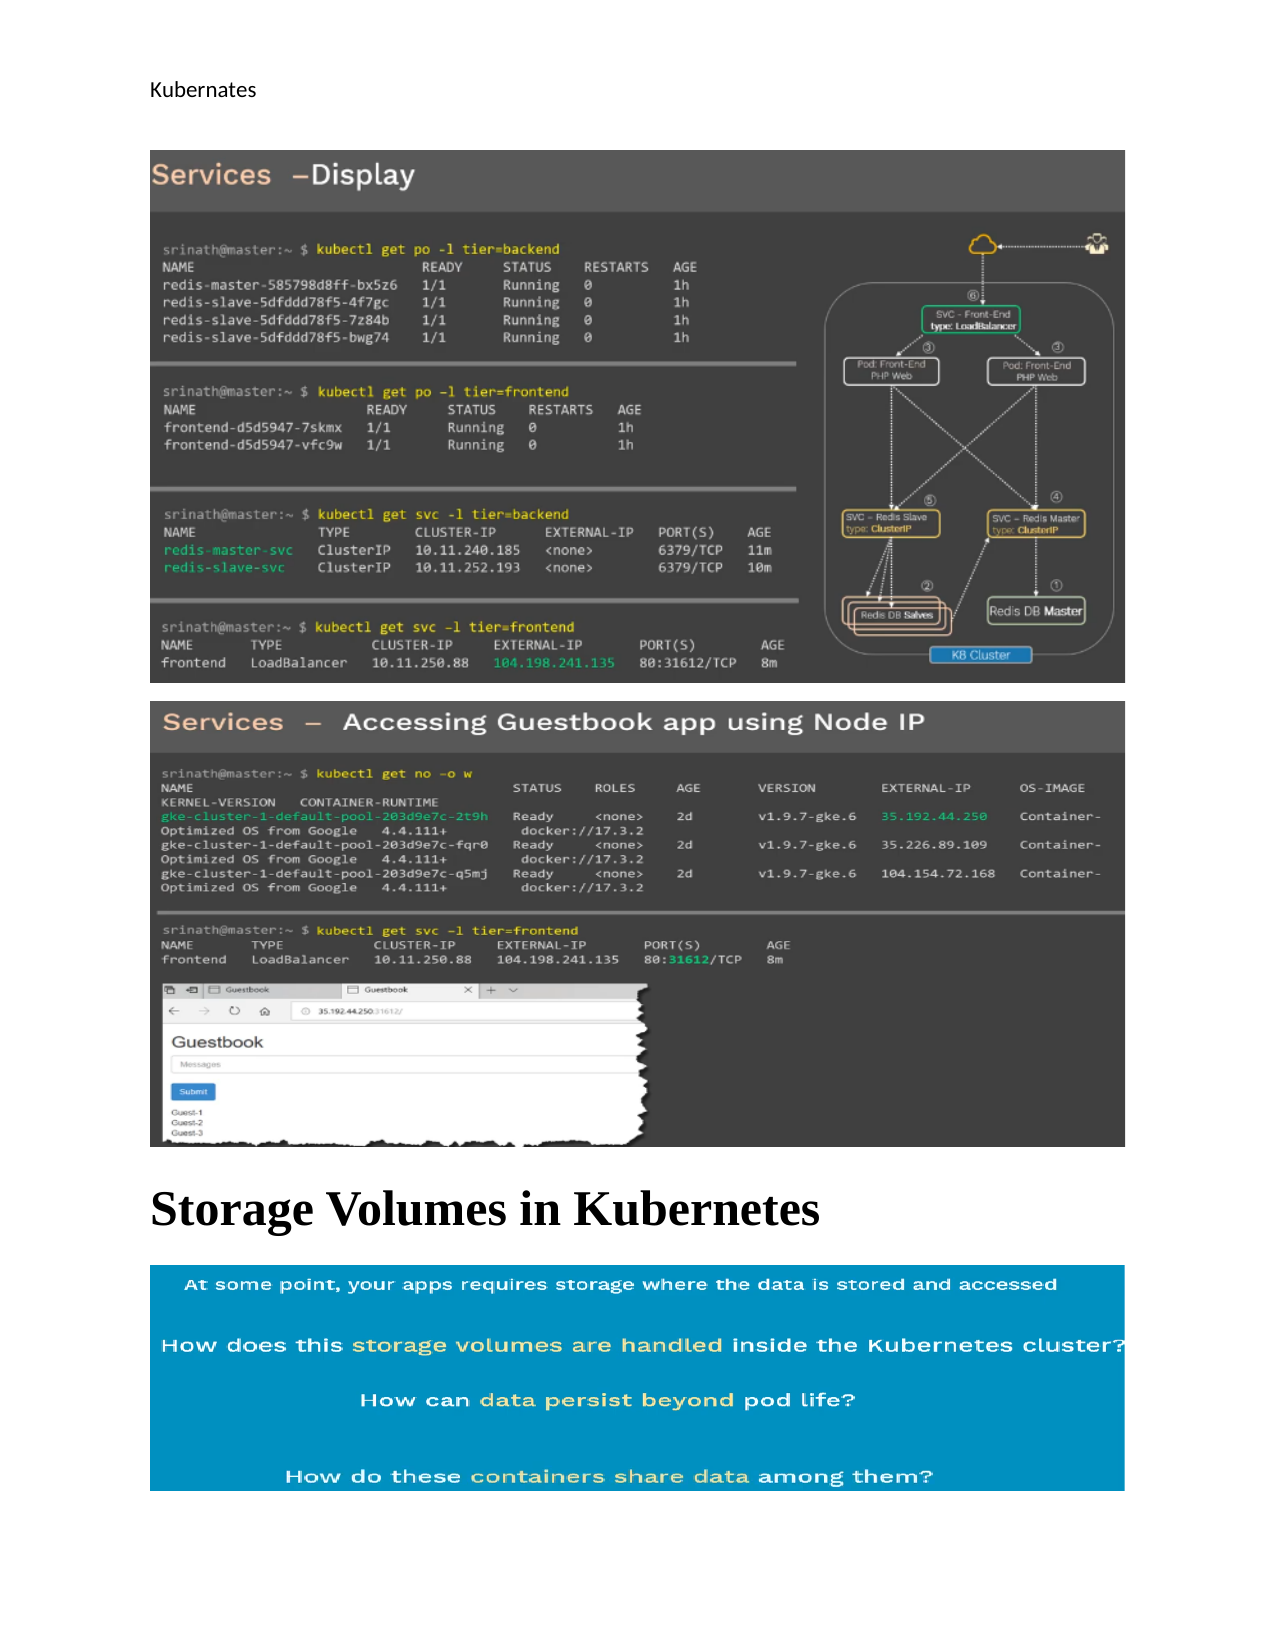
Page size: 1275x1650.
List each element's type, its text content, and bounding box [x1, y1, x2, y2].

picture [497, 1398, 510, 1406]
picture [801, 1394, 807, 1406]
picture [496, 1342, 507, 1352]
picture [567, 1474, 578, 1482]
picture [709, 1339, 721, 1351]
picture [487, 1473, 499, 1482]
picture [502, 1474, 515, 1482]
picture [845, 1342, 856, 1351]
picture [927, 1282, 936, 1289]
picture [403, 1282, 413, 1289]
picture [471, 1282, 481, 1290]
picture [881, 1474, 892, 1483]
picture [705, 1398, 716, 1406]
picture [1024, 1343, 1035, 1351]
picture [484, 1282, 494, 1293]
picture [869, 1340, 881, 1351]
picture [739, 1282, 749, 1289]
picture [881, 1279, 904, 1290]
picture [669, 1339, 682, 1352]
picture [535, 1342, 548, 1352]
picture [230, 1282, 245, 1289]
picture [551, 1474, 564, 1482]
picture [817, 1340, 826, 1351]
picture [471, 1474, 483, 1483]
picture [598, 1342, 610, 1351]
picture [762, 1398, 773, 1405]
picture [694, 1470, 707, 1482]
picture [741, 1342, 753, 1351]
picture [624, 1282, 633, 1289]
picture [1022, 1282, 1030, 1290]
picture [960, 1282, 970, 1290]
picture [659, 1398, 671, 1406]
picture [759, 1474, 772, 1482]
picture [394, 1342, 403, 1351]
picture [367, 1340, 376, 1351]
picture [756, 1342, 766, 1347]
picture [676, 1282, 686, 1290]
picture [829, 1339, 842, 1351]
picture [903, 1339, 914, 1351]
picture [725, 1471, 749, 1483]
picture [416, 1282, 426, 1293]
picture [643, 1282, 659, 1289]
picture [629, 1470, 642, 1482]
picture [886, 1342, 899, 1351]
picture [305, 1474, 318, 1482]
picture [227, 1339, 240, 1351]
picture [513, 1395, 519, 1406]
picture [799, 1474, 827, 1482]
picture [369, 1474, 380, 1482]
picture [480, 1394, 494, 1406]
picture [639, 1342, 650, 1351]
picture [254, 1342, 272, 1351]
picture [1087, 1342, 1100, 1351]
picture [661, 1474, 667, 1483]
picture [1046, 1279, 1056, 1289]
picture [972, 1282, 981, 1290]
picture [920, 1471, 932, 1482]
picture [772, 1282, 782, 1289]
picture [960, 1342, 971, 1351]
picture [726, 1279, 736, 1290]
picture [838, 1282, 847, 1290]
picture [643, 1393, 655, 1406]
picture [662, 1279, 666, 1289]
picture [1063, 1343, 1073, 1351]
picture [361, 1282, 371, 1290]
picture [419, 1474, 430, 1483]
picture [281, 1282, 298, 1293]
picture [573, 1342, 585, 1351]
picture [352, 1470, 364, 1482]
picture [830, 1472, 843, 1487]
picture [850, 1281, 856, 1290]
picture [244, 1342, 253, 1351]
picture [985, 1282, 994, 1290]
picture [448, 1474, 459, 1482]
picture [746, 1398, 758, 1410]
picture [918, 1343, 930, 1351]
picture [710, 1474, 723, 1483]
picture [775, 1474, 795, 1482]
picture [181, 1342, 193, 1351]
picture [819, 1393, 825, 1406]
picture [686, 1339, 692, 1351]
picture [795, 1342, 806, 1351]
picture [583, 1474, 604, 1483]
picture [645, 1474, 658, 1483]
picture [611, 1283, 621, 1293]
picture [578, 1398, 585, 1406]
subtitle Storage Volumes in Kubernetes [150, 1178, 1125, 1236]
picture [162, 1341, 166, 1351]
picture [525, 1342, 532, 1352]
picture [588, 1342, 596, 1351]
picture [820, 1282, 828, 1289]
picture [471, 1339, 492, 1352]
picture [615, 1473, 626, 1482]
picture [419, 1341, 432, 1355]
picture [405, 1342, 416, 1351]
picture [897, 1474, 909, 1482]
picture [150, 701, 1125, 1147]
picture [673, 1398, 686, 1410]
picture [1040, 1339, 1044, 1351]
picture [653, 1342, 666, 1351]
picture [1077, 1340, 1085, 1351]
picture [442, 1398, 454, 1406]
picture [434, 1342, 445, 1352]
picture [939, 1282, 945, 1290]
picture [287, 1471, 291, 1482]
picture [201, 1280, 207, 1289]
picture [435, 1474, 445, 1482]
picture [985, 1342, 998, 1351]
picture [719, 1393, 733, 1406]
picture [197, 1342, 216, 1351]
picture [693, 1342, 705, 1352]
picture [588, 1398, 598, 1406]
picture [599, 1282, 609, 1289]
picture [610, 1398, 619, 1406]
picture [546, 1398, 559, 1410]
picture [551, 1342, 561, 1352]
picture [569, 1281, 574, 1289]
picture [562, 1398, 573, 1406]
picture [456, 1342, 469, 1351]
picture [1103, 1342, 1110, 1351]
picture [393, 1470, 416, 1482]
picture [1118, 1341, 1125, 1351]
picture [512, 1342, 524, 1351]
picture [697, 1282, 707, 1289]
picture [443, 1282, 451, 1289]
picture [525, 1282, 535, 1290]
picture [718, 1280, 723, 1289]
picture [150, 150, 1125, 683]
picture [623, 1339, 635, 1351]
picture [169, 1340, 178, 1351]
picture [397, 1398, 414, 1406]
picture [914, 1282, 922, 1290]
picture [296, 1339, 320, 1351]
picture [557, 1282, 565, 1289]
picture [853, 1470, 877, 1483]
picture [1001, 1342, 1012, 1351]
picture [522, 1398, 535, 1406]
picture [975, 1340, 983, 1351]
picture [262, 1282, 272, 1289]
picture [430, 1282, 441, 1293]
picture [624, 1394, 630, 1406]
picture [379, 1398, 389, 1406]
picture [776, 1394, 790, 1406]
picture [1033, 1282, 1043, 1289]
picture [778, 1339, 790, 1351]
picture [378, 1342, 391, 1351]
picture [518, 1470, 548, 1483]
picture [320, 1474, 340, 1482]
picture [186, 1280, 197, 1289]
picture [813, 1279, 817, 1289]
picture [759, 1279, 769, 1289]
picture [354, 1342, 364, 1351]
picture [786, 1281, 803, 1289]
picture [315, 1282, 323, 1290]
picture [1047, 1342, 1059, 1351]
picture [997, 1282, 1007, 1289]
picture [1010, 1282, 1019, 1290]
picture [689, 1398, 700, 1405]
picture [828, 1398, 839, 1405]
picture [858, 1282, 868, 1287]
picture [844, 1394, 854, 1401]
picture [538, 1282, 547, 1290]
picture [332, 1342, 342, 1351]
picture [910, 1474, 917, 1482]
picture [946, 1342, 957, 1351]
picture [275, 1342, 285, 1351]
picture [670, 1474, 683, 1483]
picture [215, 1282, 225, 1289]
picture [456, 1398, 469, 1406]
